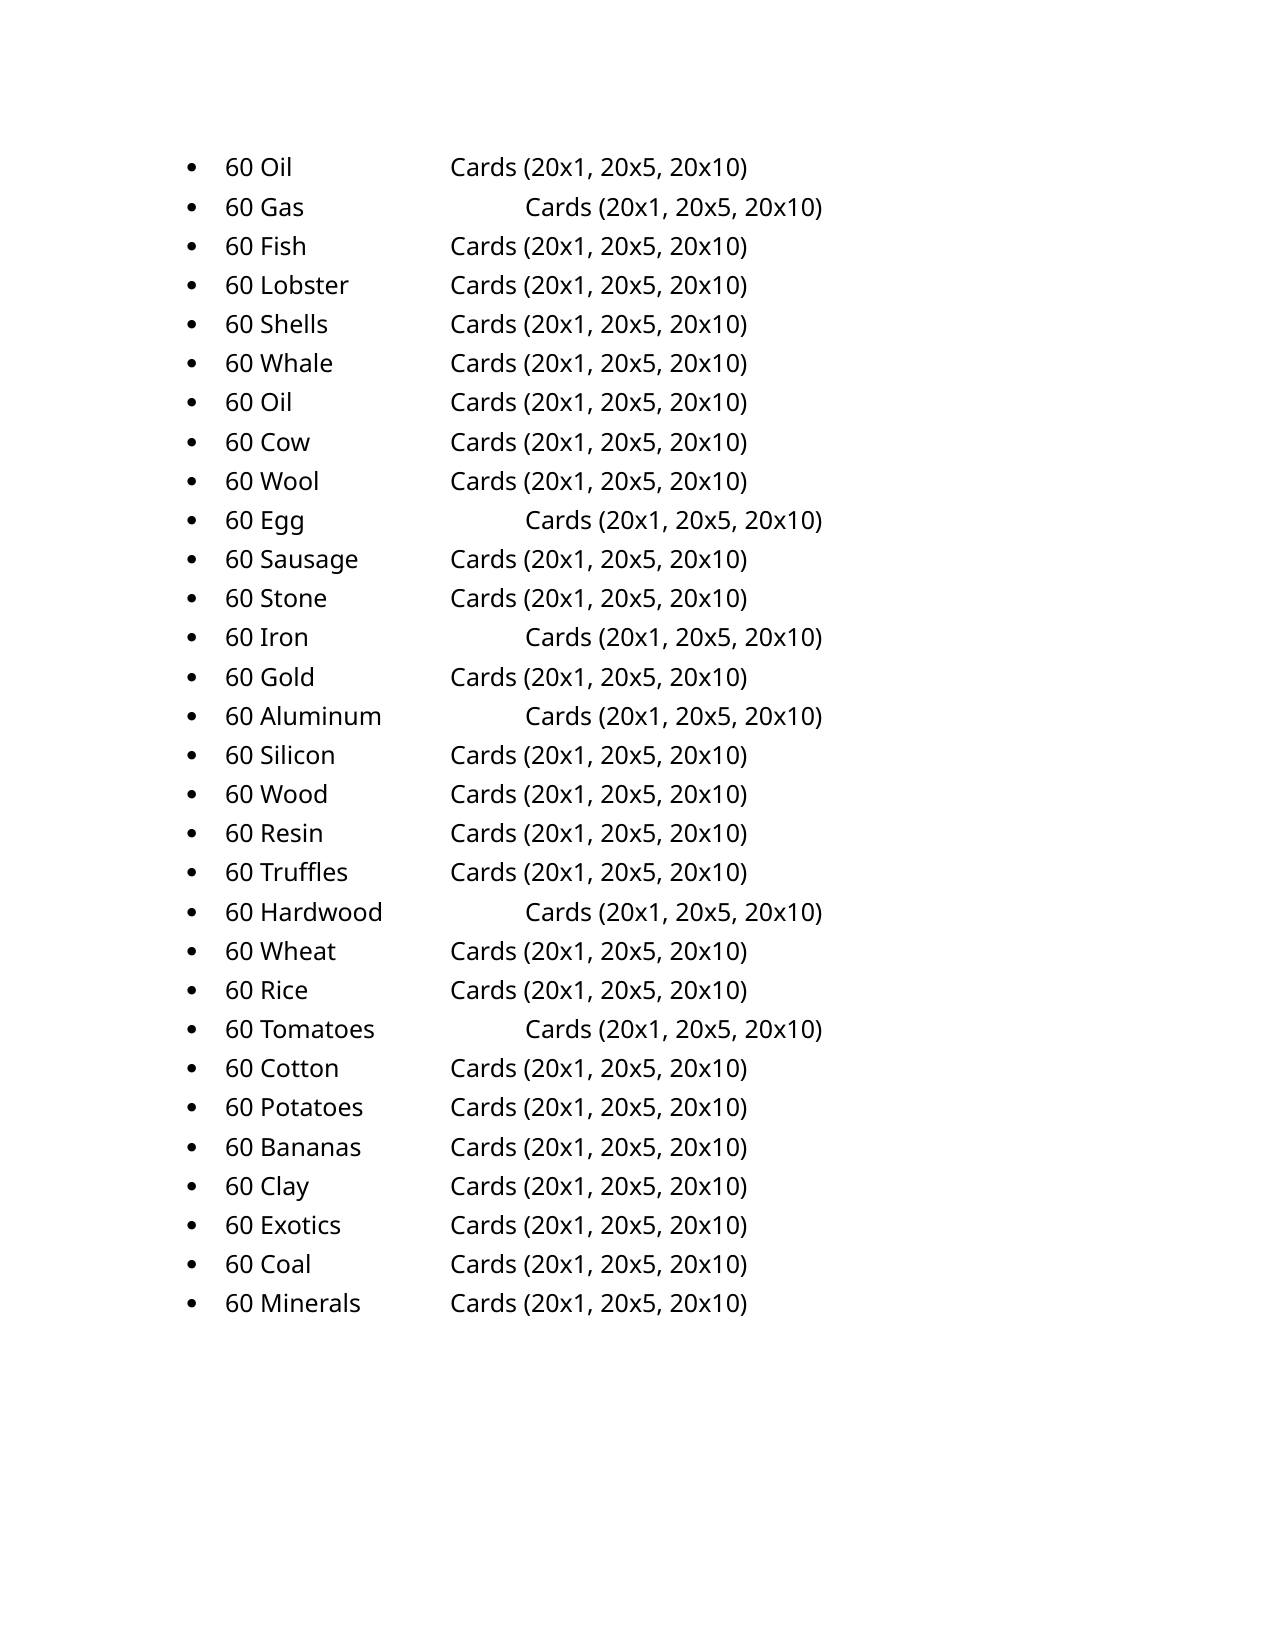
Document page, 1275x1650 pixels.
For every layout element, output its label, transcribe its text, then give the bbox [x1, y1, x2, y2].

list 60 Oil Cards (20x1, 20x5, 20x10) [187, 150, 1125, 184]
list 60 Fish Cards (20x1, 20x5, 20x10) [187, 228, 1125, 262]
list 60 Cow Cards (20x1, 20x5, 20x10) [187, 424, 1125, 458]
list 60 Wheat Cards (20x1, 20x5, 20x10) [187, 933, 1125, 967]
list 60 Oil Cards (20x1, 20x5, 20x10) [187, 385, 1125, 419]
list 60 Wood Cards (20x1, 20x5, 20x10) [187, 777, 1125, 811]
list 60 Cotton Cards (20x1, 20x5, 20x10) [187, 1051, 1125, 1085]
list 60 Hardwood Cards (20x1, 20x5, 20x10) [187, 894, 1125, 928]
list 60 Potatoes Cards (20x1, 20x5, 20x10) [187, 1090, 1125, 1124]
list 60 Gas Cards (20x1, 20x5, 20x10) [187, 189, 1125, 223]
list 60 Stone Cards (20x1, 20x5, 20x10) [187, 581, 1125, 615]
list 60 Iron Cards (20x1, 20x5, 20x10) [187, 620, 1125, 654]
list 60 Exotics Cards (20x1, 20x5, 20x10) [187, 1207, 1125, 1242]
list 60 Aluminum Cards (20x1, 20x5, 20x10) [187, 698, 1125, 732]
list 60 Bananas Cards (20x1, 20x5, 20x10) [187, 1129, 1125, 1163]
list 60 Sausage Cards (20x1, 20x5, 20x10) [187, 542, 1125, 576]
list 60 Silicon Cards (20x1, 20x5, 20x10) [187, 737, 1125, 772]
list 60 Whale Cards (20x1, 20x5, 20x10) [187, 346, 1125, 380]
list 60 Lobster Cards (20x1, 20x5, 20x10) [187, 267, 1125, 302]
list 60 Clay Cards (20x1, 20x5, 20x10) [187, 1168, 1125, 1202]
list 60 Resin Cards (20x1, 20x5, 20x10) [187, 816, 1125, 850]
list 60 Wool Cards (20x1, 20x5, 20x10) [187, 463, 1125, 497]
list 60 Shells Cards (20x1, 20x5, 20x10) [187, 307, 1125, 341]
list 60 Gold Cards (20x1, 20x5, 20x10) [187, 659, 1125, 693]
list 60 Minerals Cards (20x1, 20x5, 20x10) [187, 1286, 1125, 1320]
list 60 Truffles Cards (20x1, 20x5, 20x10) [187, 855, 1125, 889]
list 60 Coal Cards (20x1, 20x5, 20x10) [187, 1247, 1125, 1281]
list 60 Tomatoes Cards (20x1, 20x5, 20x10) [187, 1012, 1125, 1046]
list 60 Egg Cards (20x1, 20x5, 20x10) [187, 502, 1125, 537]
list 60 Rice Cards (20x1, 20x5, 20x10) [187, 972, 1125, 1007]
